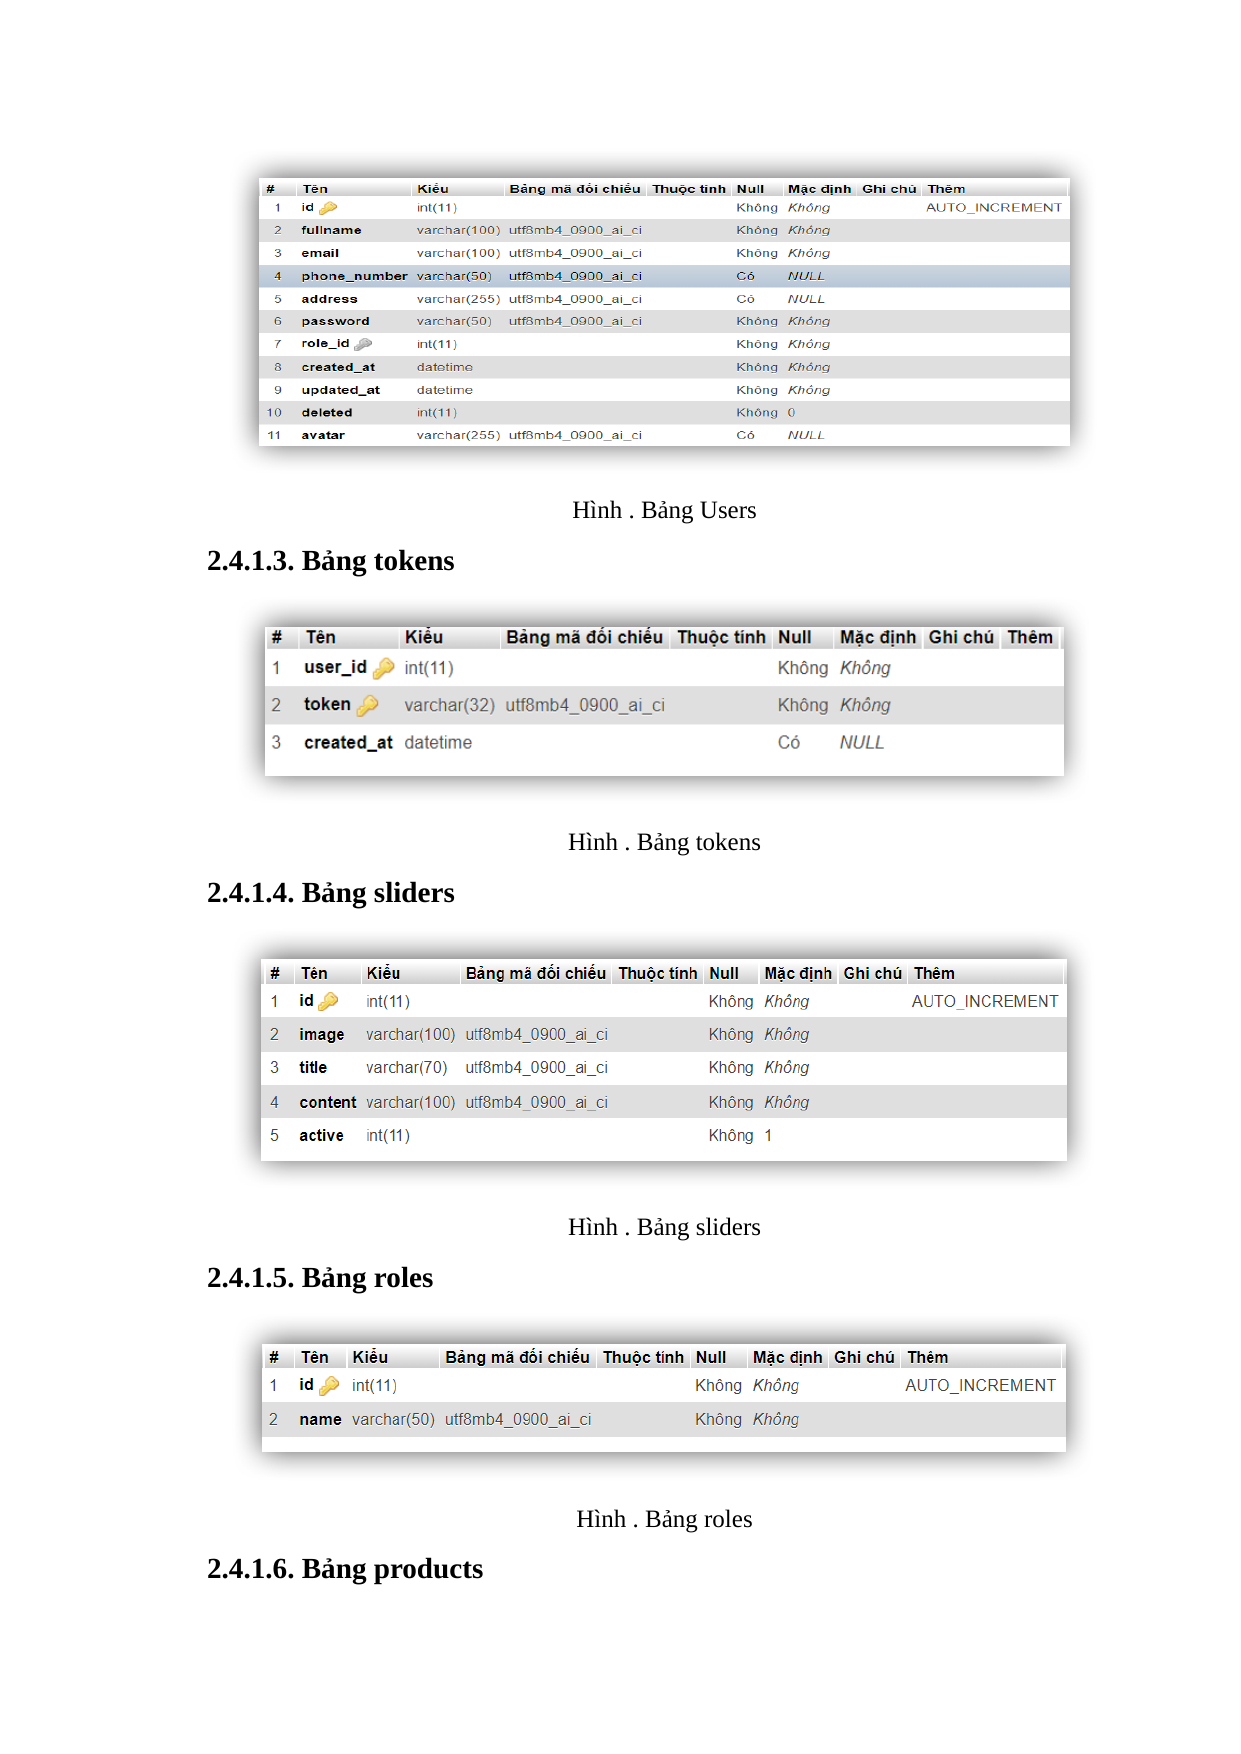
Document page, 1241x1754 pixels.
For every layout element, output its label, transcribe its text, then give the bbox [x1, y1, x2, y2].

text 2.4.1.5. Bảng roles [207, 1260, 1122, 1294]
text Hình . Bảng roles [207, 1504, 1122, 1533]
picture [262, 1344, 1066, 1452]
picture [259, 178, 1070, 446]
picture [265, 627, 1064, 776]
text Hình . Bảng Users [207, 495, 1122, 524]
text 2.4.1.6. Bảng products [207, 1552, 1122, 1585]
text 2.4.1.4. Bảng sliders [207, 875, 1122, 909]
text 2.4.1.3. Bảng tokens [207, 543, 1122, 577]
text Hình . Bảng sliders [207, 1212, 1122, 1241]
picture [261, 959, 1067, 1161]
text Hình . Bảng tokens [207, 827, 1122, 856]
